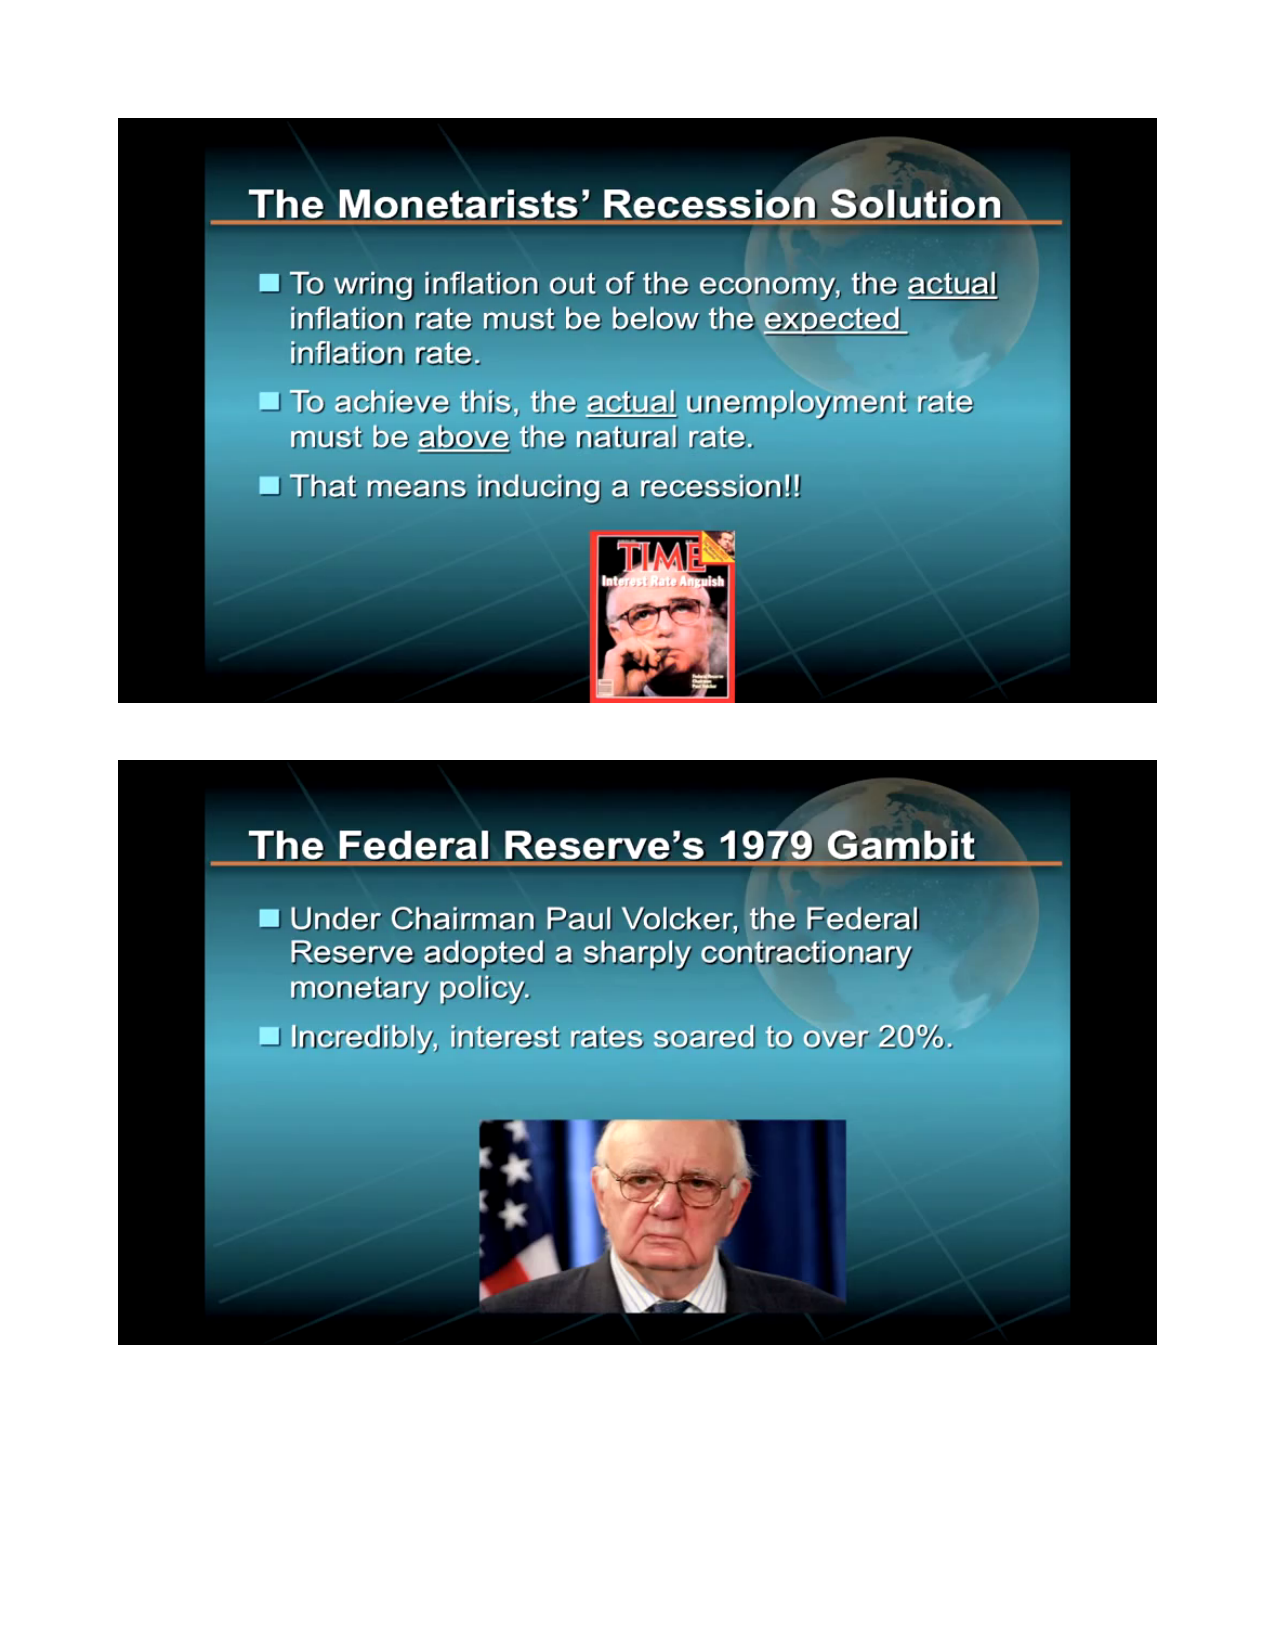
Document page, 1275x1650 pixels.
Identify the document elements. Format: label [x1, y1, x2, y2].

picture [118, 118, 1157, 703]
picture [118, 760, 1157, 1345]
